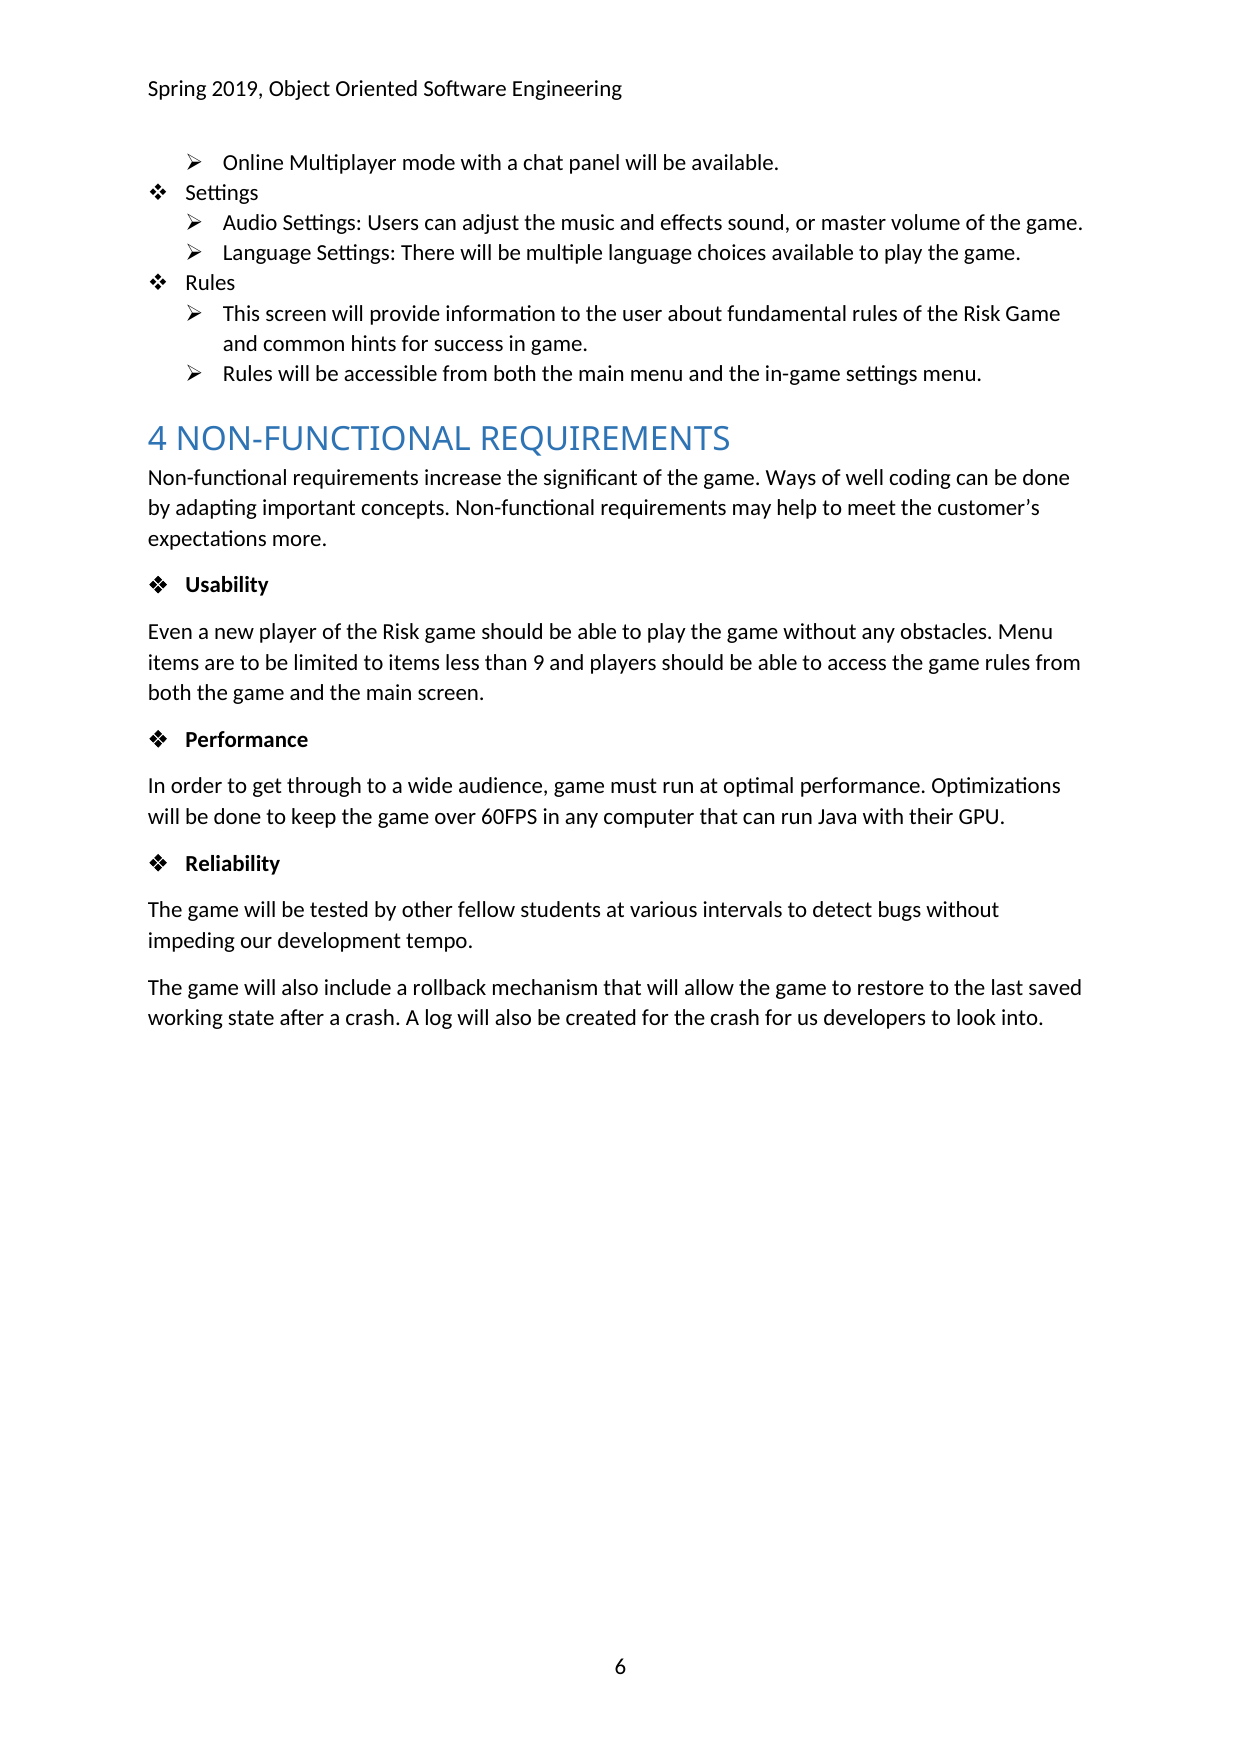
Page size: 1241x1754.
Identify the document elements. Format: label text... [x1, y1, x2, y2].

text In order to get through to a wide audience, game must run at optimal performance. Optimizations will be done to keep the game over 60FPS in any computer that can run Java with their GPU. [148, 772, 1093, 830]
list Language Settings: There will be multiple language choices available to play the game. [185, 238, 1093, 266]
list Online Multiplayer mode with a chat panel will be available. [185, 148, 1093, 176]
text The game will also include a rollback mechanism that will allow the game to restore to the last saved working state after a crash. A log will also be created for the crash for us developers to look into. [148, 973, 1093, 1031]
subtitle 4 NON-FUNCTIONAL REQUIREMENTS [148, 414, 1093, 460]
list Rules will be accessible from both the main menu and the in-game settings menu. [185, 359, 1093, 387]
list This screen will provide information to the user about fundamental rules of the Risk Game and common hints for success in game. [185, 299, 1093, 357]
text Even a new player of the Risk game should be able to play the game without any obstacles. Menu items are to be limited to items less than 9 and players should be able to access the game rules from both the game and the main screen. [148, 617, 1093, 706]
list Reliability [148, 849, 1093, 877]
text The game will be tested by other fellow students at various intervals to detect bugs without impeding our development tempo. [148, 896, 1093, 954]
list Usability [148, 571, 1093, 598]
text Non-functional requirements increase the significant of the game. Ways of well coding can be done by adapting important concepts. Non-functional requirements may help to meet the customer’s expectations more. [148, 463, 1093, 552]
list Rules [148, 268, 1093, 296]
list Audio Settings: Users can adjust the music and effects sound, or master volume of the game. [185, 208, 1093, 236]
list Performance [148, 725, 1093, 753]
list Settings [148, 178, 1093, 206]
